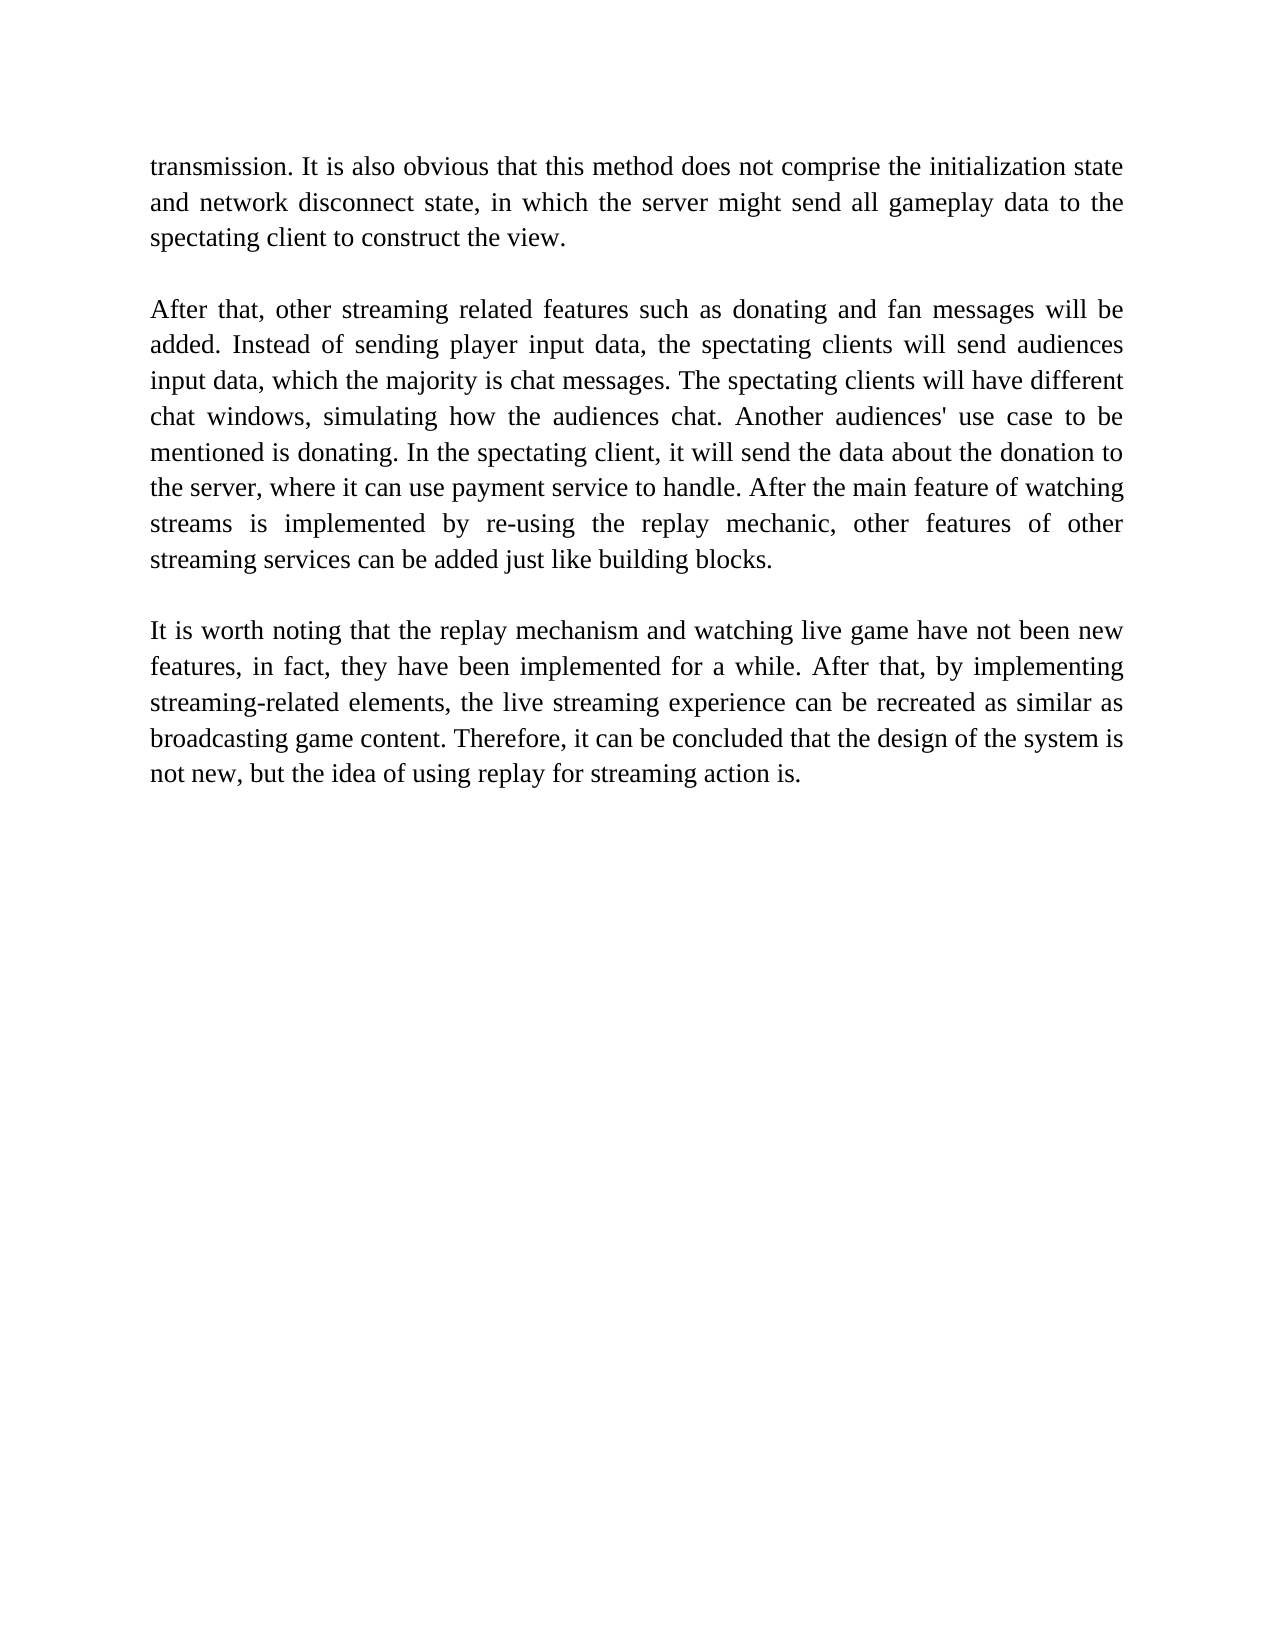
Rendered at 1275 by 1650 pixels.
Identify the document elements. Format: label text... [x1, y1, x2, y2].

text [150, 150, 1125, 253]
text After that, other streaming related features such as donating and fan messages will be added. Instead of sending player input data, the spectating clients will send audiences input data, which the majority is chat messages. The spectating clients will have different chat windows, simulating how the audiences chat. Another audiences' use case to be mentioned is donating. In the spectating client, it will send the data about the donation to the server, where it can use payment service to handle. After the main feature of watching streams is implemented by re-using the replay mechanic, other features of other streaming services can be added just like building blocks. [150, 293, 1125, 574]
text It is worth noting that the replay mechanism and watching live game have not been new features, in fact, they have been implemented for a while. After that, by implementing streaming-related elements, the live streaming experience can be recreated as similar as broadcasting game content. Therefore, it can be concluded that the design of the system is not new, but the idea of using replay for streaming action is. [150, 614, 1125, 788]
